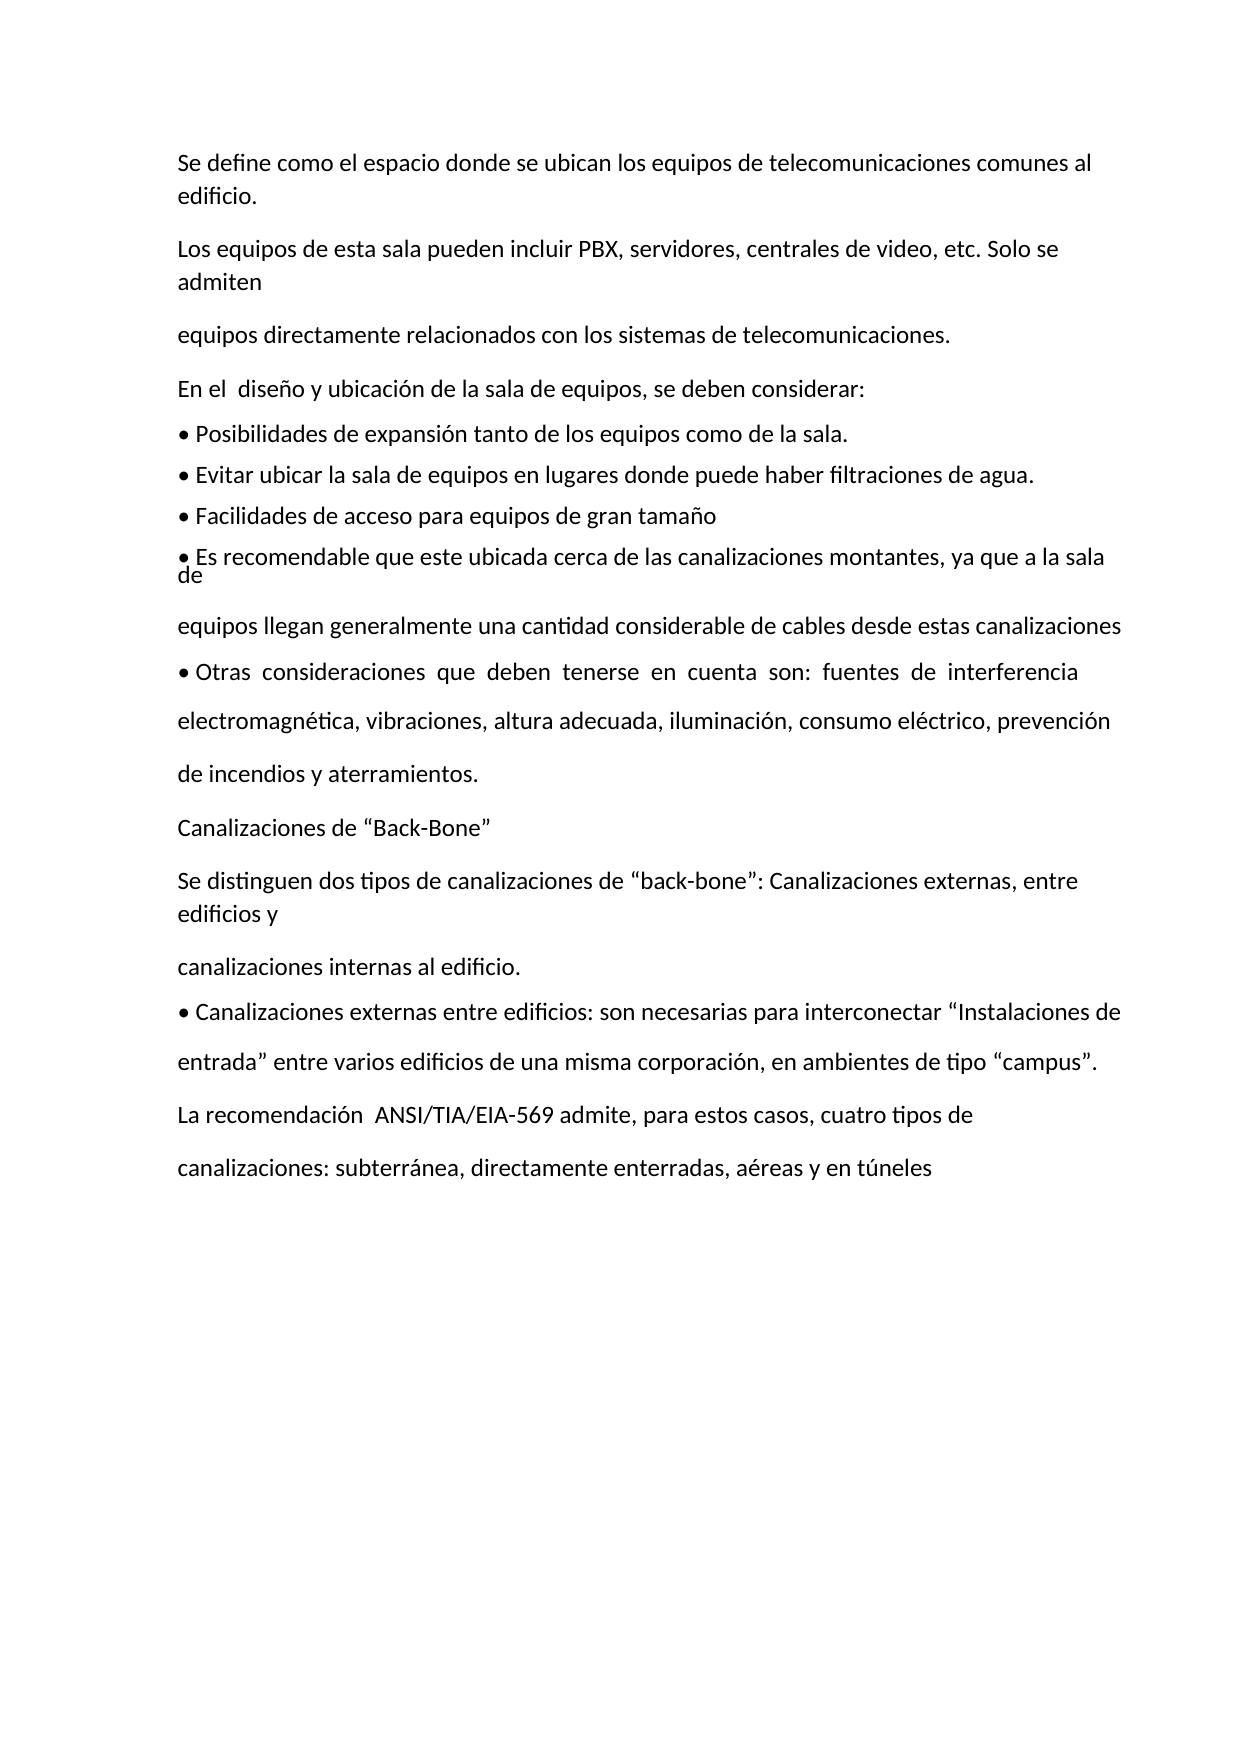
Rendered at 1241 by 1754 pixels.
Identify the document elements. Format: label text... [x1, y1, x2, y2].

text Canalizaciones de “Back-Bone” [177, 812, 1136, 842]
text equipos directamente relacionados con los sistemas de telecomunicaciones. [177, 320, 1136, 350]
text • Evitar ubicar la sala de equipos en lugares donde puede haber filtraciones de agua. [177, 467, 1136, 488]
text • Canalizaciones externas entre edificios: son necesarias para interconectar “Instalaciones de [177, 1005, 1136, 1025]
text • Otras consideraciones que deben tenerse en cuenta son: fuentes de interferencia [177, 664, 1136, 684]
text equipos llegan generalmente una cantidad considerable de cables desde estas canalizaciones [177, 611, 1136, 641]
text Se distinguen dos tipos de canalizaciones de “back-bone”: Canalizaciones externas, entre edificios y [177, 865, 1136, 928]
text entrada” entre varios edificios de una misma corporación, en ambientes de tipo “campus”. [177, 1046, 1136, 1076]
text canalizaciones: subterránea, directamente enterradas, aéreas y en túneles [177, 1152, 1136, 1183]
text electromagnética, vibraciones, altura adecuada, iluminación, consumo eléctrico, prevención [177, 705, 1136, 735]
text canalizaciones internas al edificio. [177, 951, 1136, 982]
text • Posibilidades de expansión tanto de los equipos como de la sala. [177, 427, 1136, 447]
text Los equipos de esta sala pueden incluir PBX, servidores, centrales de video, etc. Solo se admiten [177, 234, 1136, 297]
text de incendios y aterramientos. [177, 758, 1136, 789]
text • Facilidades de acceso para equipos de gran tamaño [177, 508, 1136, 528]
text En el diseño y ubicación de la sala de equipos, se deben considerar: [177, 373, 1136, 404]
text • Es recomendable que este ubicada cerca de las canalizaciones montantes, ya que a la sala de [177, 549, 1136, 590]
text La recomendación ANSI/TIA/EIA-569 admite, para estos casos, cuatro tipos de [177, 1099, 1136, 1129]
text Se define como el espacio donde se ubican los equipos de telecomunicaciones comunes al edificio. [177, 148, 1136, 211]
